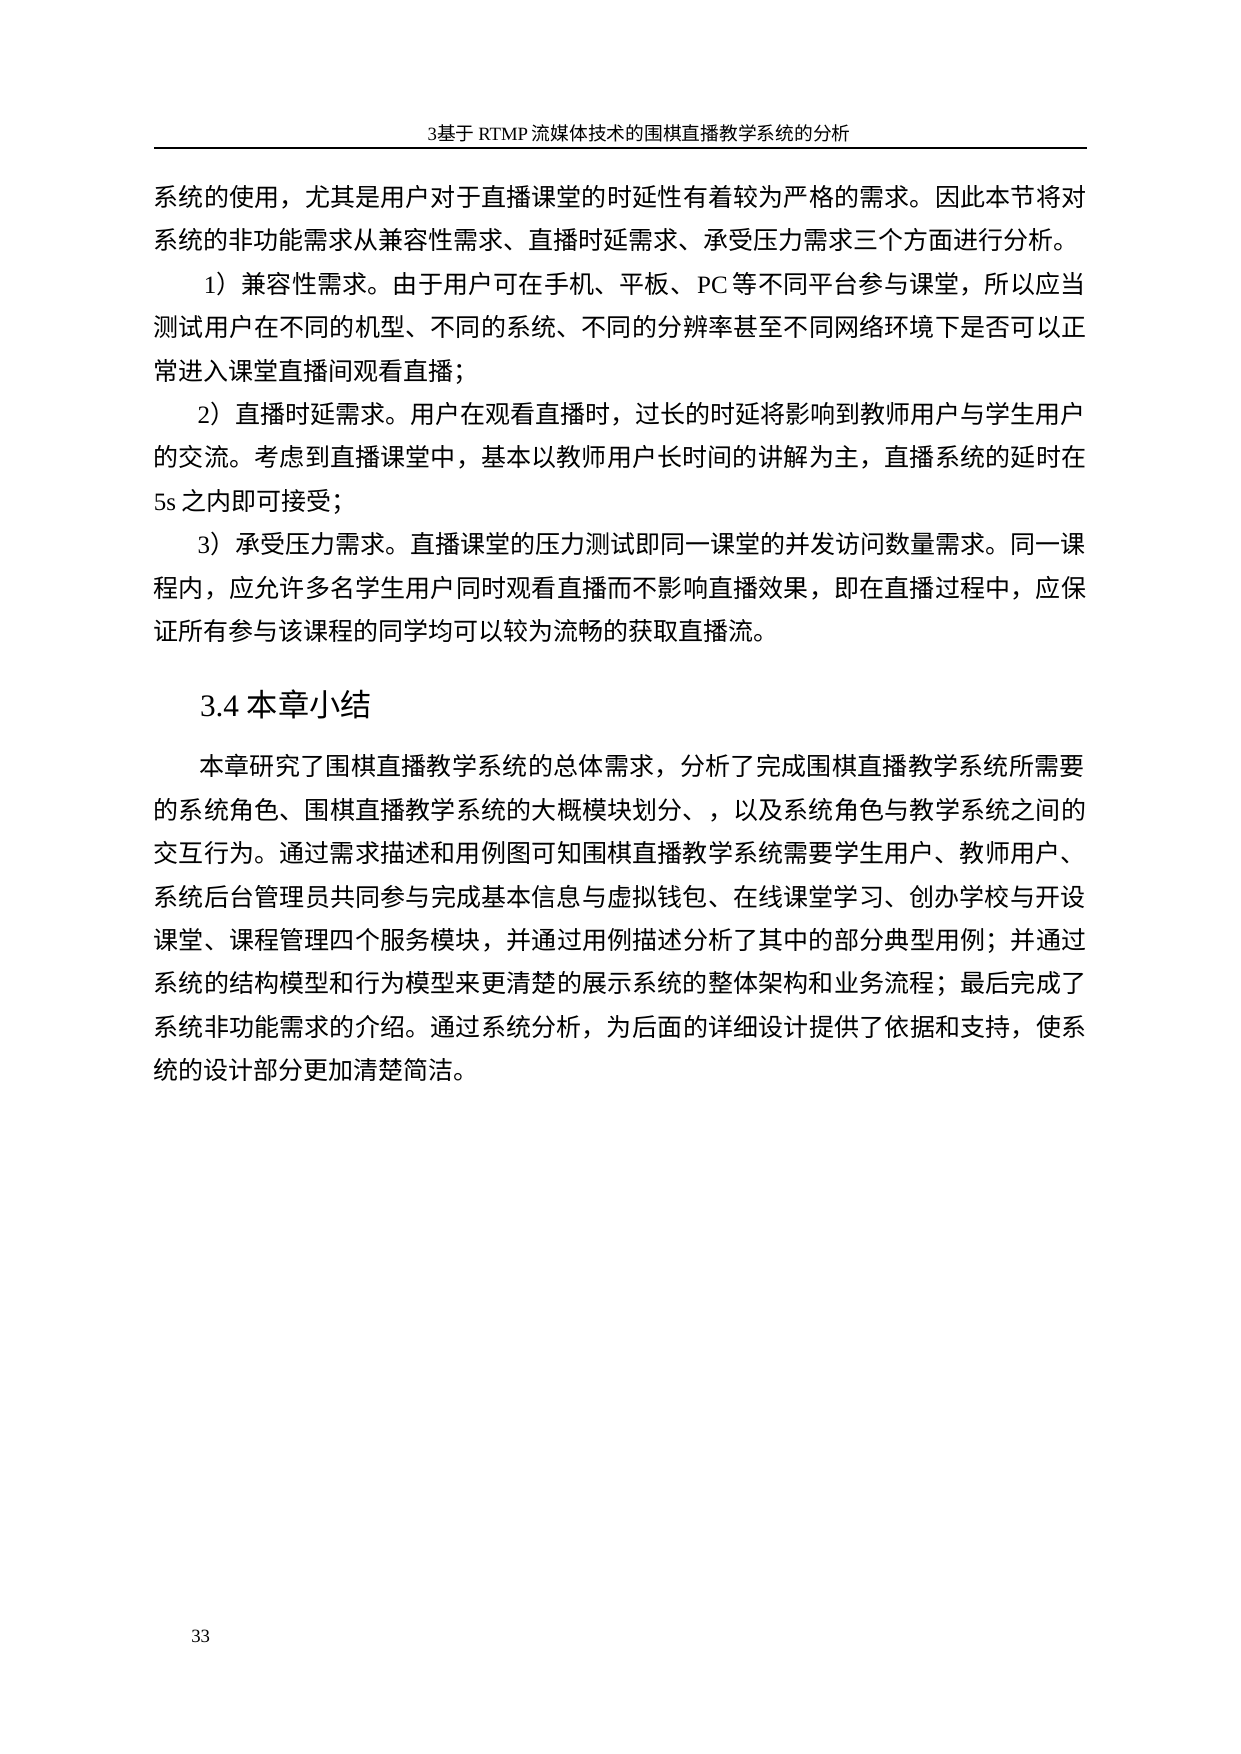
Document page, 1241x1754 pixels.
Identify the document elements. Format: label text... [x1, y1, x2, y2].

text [153, 177, 1087, 257]
text 本章研究了围棋直播教学系统的总体需求，分析了完成围棋直播教学系统所需要的系统角色、围棋直播教学系统的大概模块划分、，以及系统角色与教学系统之间的交互行为。通过需求描述和用例图可知围棋直播教学系统需要学生用户、教师用户、系统后台管理员共同参与完成基本信息与虚拟钱包、在线课堂学习、创办学校与开设课堂、课程管理四个服务模块，并通过用例描述分析了其中的部分典型用例；并通过系统的结构模型和行为模型来更清楚的展示系统的整体架构和业务流程；最后完成了系统非功能需求的介绍。通过系统分析，为后面的详细设计提供了依据和支持，使系统的设计部分更加清楚简洁。 [153, 747, 1087, 1087]
text 3）承受压力需求。直播课堂的压力测试即同一课堂的并发访问数量需求。同一课程内，应允许多名学生用户同时观看直播而不影响直播效果，即在直播过程中，应保证所有参与该课程的同学均可以较为流畅的获取直播流。 [153, 525, 1087, 648]
text 1）兼容性需求。由于用户可在手机、平板、PC等不同平台参与课堂，所以应当测试用户在不同的机型、不同的系统、不同的分辨率甚至不同网络环境下是否可以正常进入课堂直播间观看直播； [153, 264, 1087, 387]
text 2）直播时延需求。用户在观看直播时，过长的时延将影响到教师用户与学生用户的交流。考虑到直播课堂中，基本以教师用户长时间的讲解为主，直播系统的延时在5s之内即可接受； [153, 394, 1087, 517]
subtitle 本章小结 [200, 680, 1087, 725]
